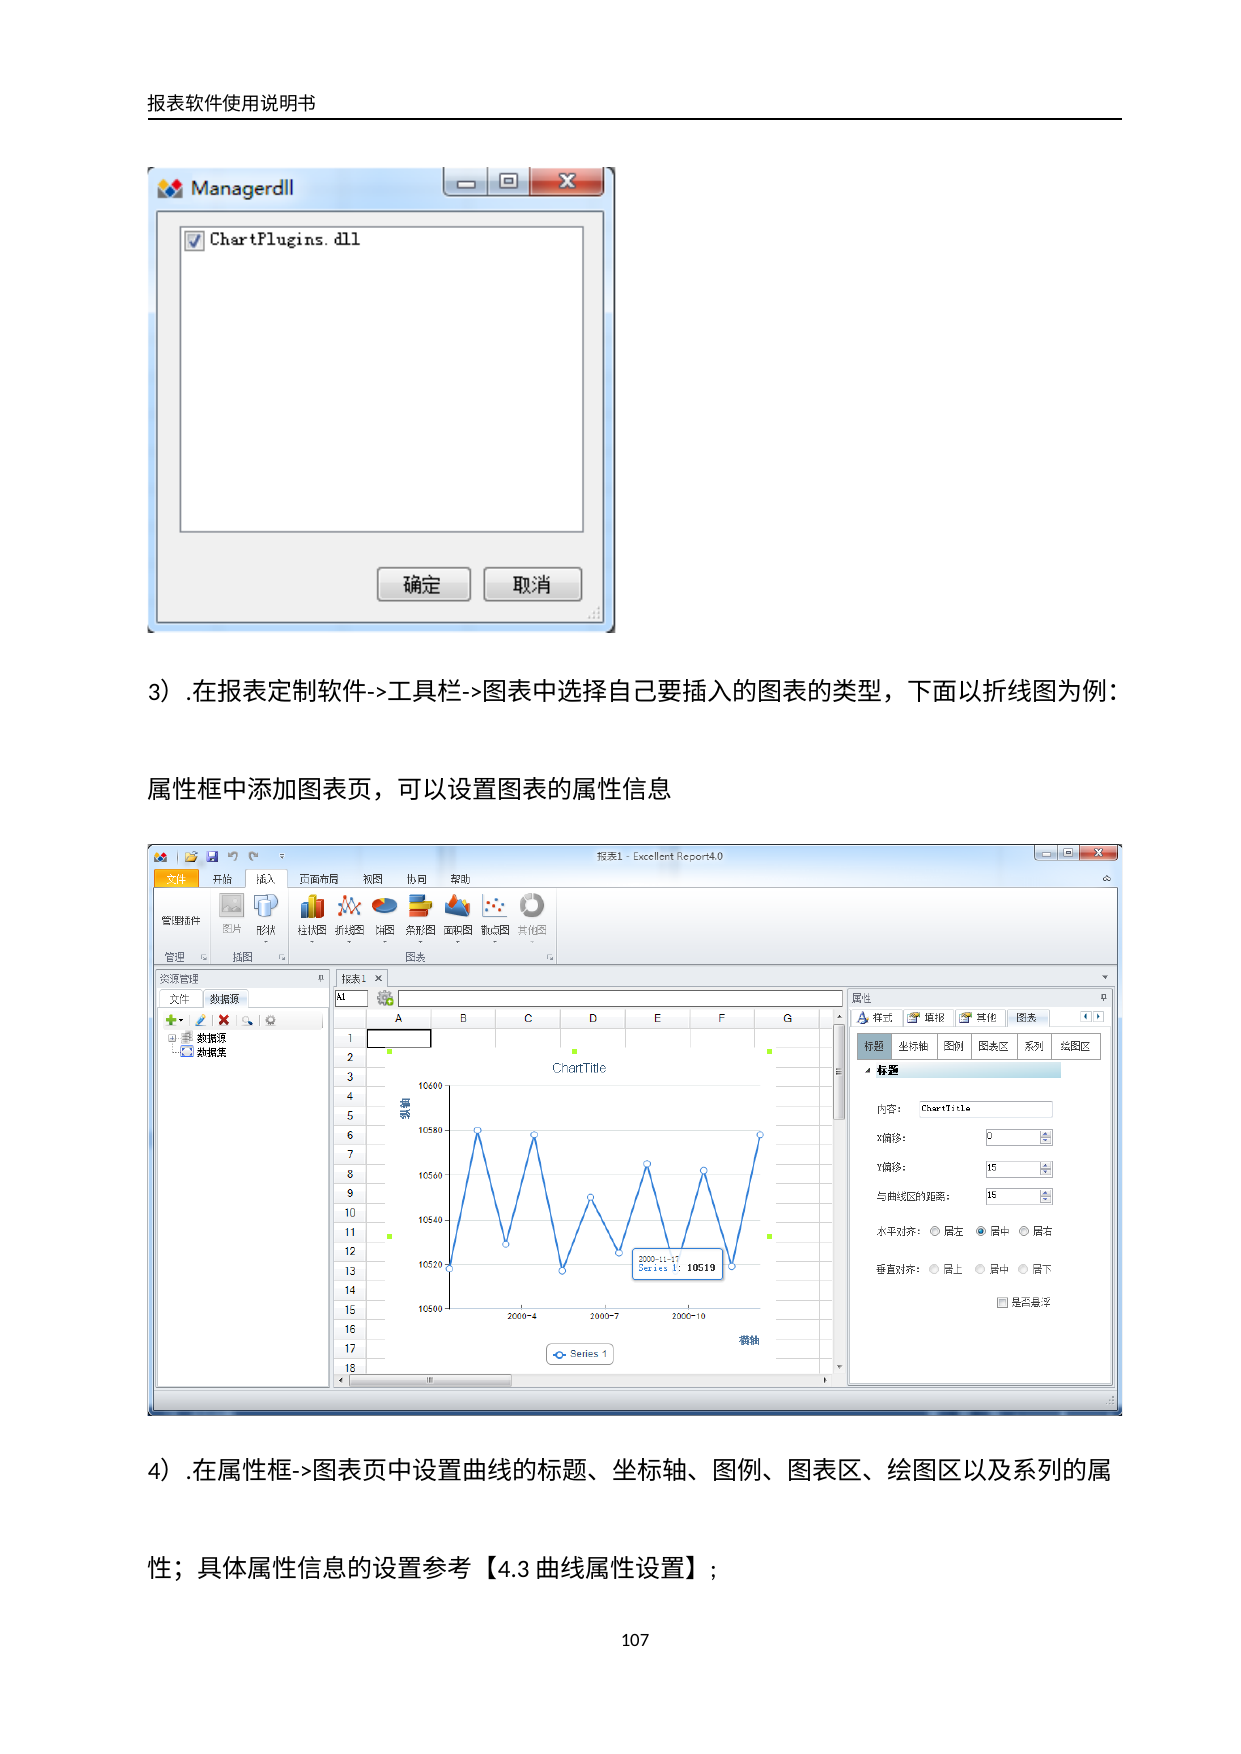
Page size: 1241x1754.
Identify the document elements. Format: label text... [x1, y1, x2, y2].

picture [147, 844, 1123, 1416]
text 4）.在属性框->图表页中设置曲线的标题、坐标轴、图例、图表区、绘图区以及系列的属性；具体属性信息的设置参考【4.3 曲线属性设置】; [148, 1436, 1122, 1599]
text 3）.在报表定制软件->工具栏->图表中选择自己要插入的图表的类型，下面以折线图为例：属性框中添加图表页，可以设置图表的属性信息 [148, 657, 1122, 820]
picture [147, 167, 617, 633]
